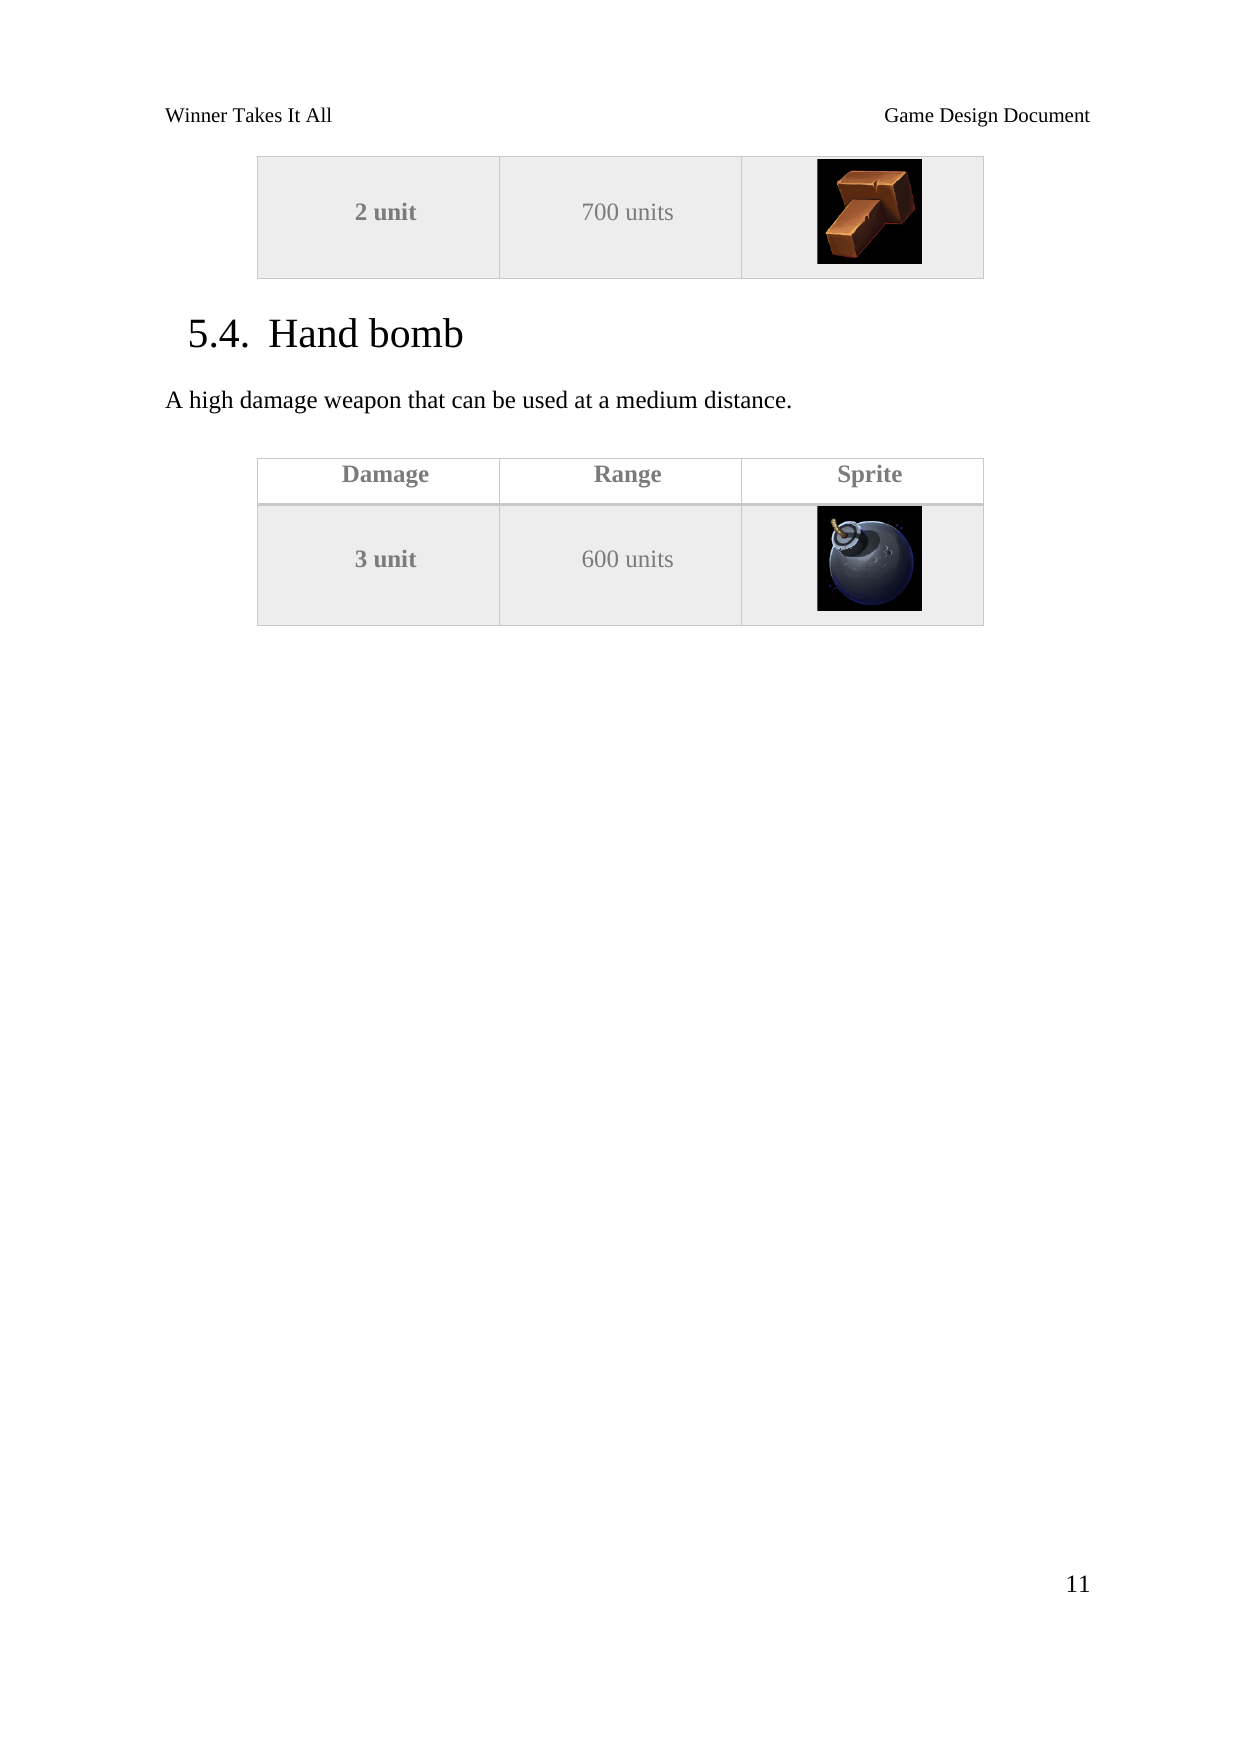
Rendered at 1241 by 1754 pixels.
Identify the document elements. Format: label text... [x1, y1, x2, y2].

table_cell [742, 506, 983, 625]
table_cell 600 units [500, 506, 741, 625]
table_header Damage [258, 459, 499, 503]
text A high damage weapon that can be used at a medium distance. [150, 385, 1090, 414]
picture [817, 506, 922, 611]
picture [817, 159, 922, 264]
table_cell 700 units [500, 157, 741, 278]
table_header Range [500, 459, 741, 503]
table_cell [742, 157, 983, 278]
table_cell 3 unit [258, 506, 499, 625]
subtitle Hand bomb [187, 308, 1090, 356]
table_cell 2 unit [258, 157, 499, 278]
table_header Sprite [742, 459, 983, 503]
